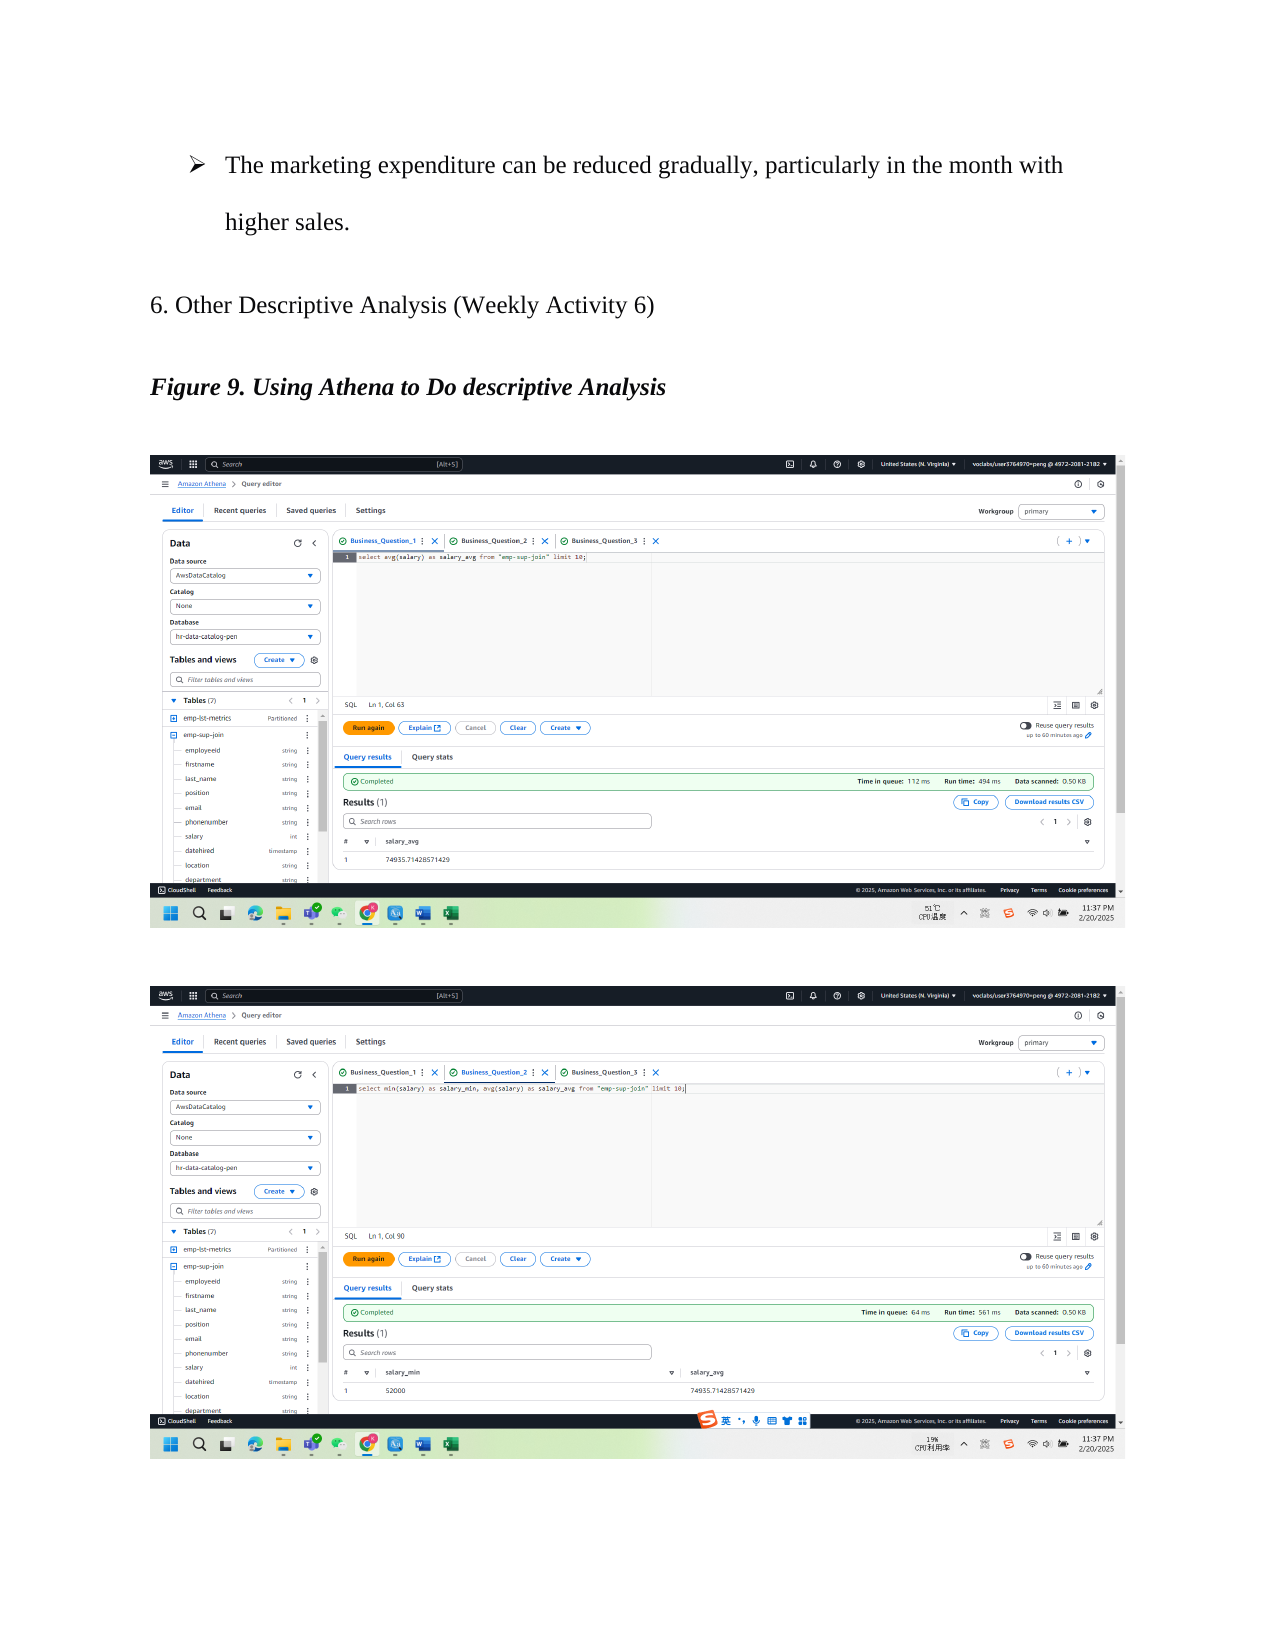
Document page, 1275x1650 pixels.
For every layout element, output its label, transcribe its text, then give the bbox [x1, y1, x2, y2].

picture [150, 986, 1125, 1459]
text Figure 9. Using Athena to Do descriptive Analysis [150, 372, 1125, 401]
text 6. Other Descriptive Analysis (Weekly Activity 6) [150, 290, 1125, 319]
picture [150, 455, 1125, 928]
list The marketing expenditure can be reduced gradually, particularly in the month with higher sales. [187, 150, 1125, 236]
